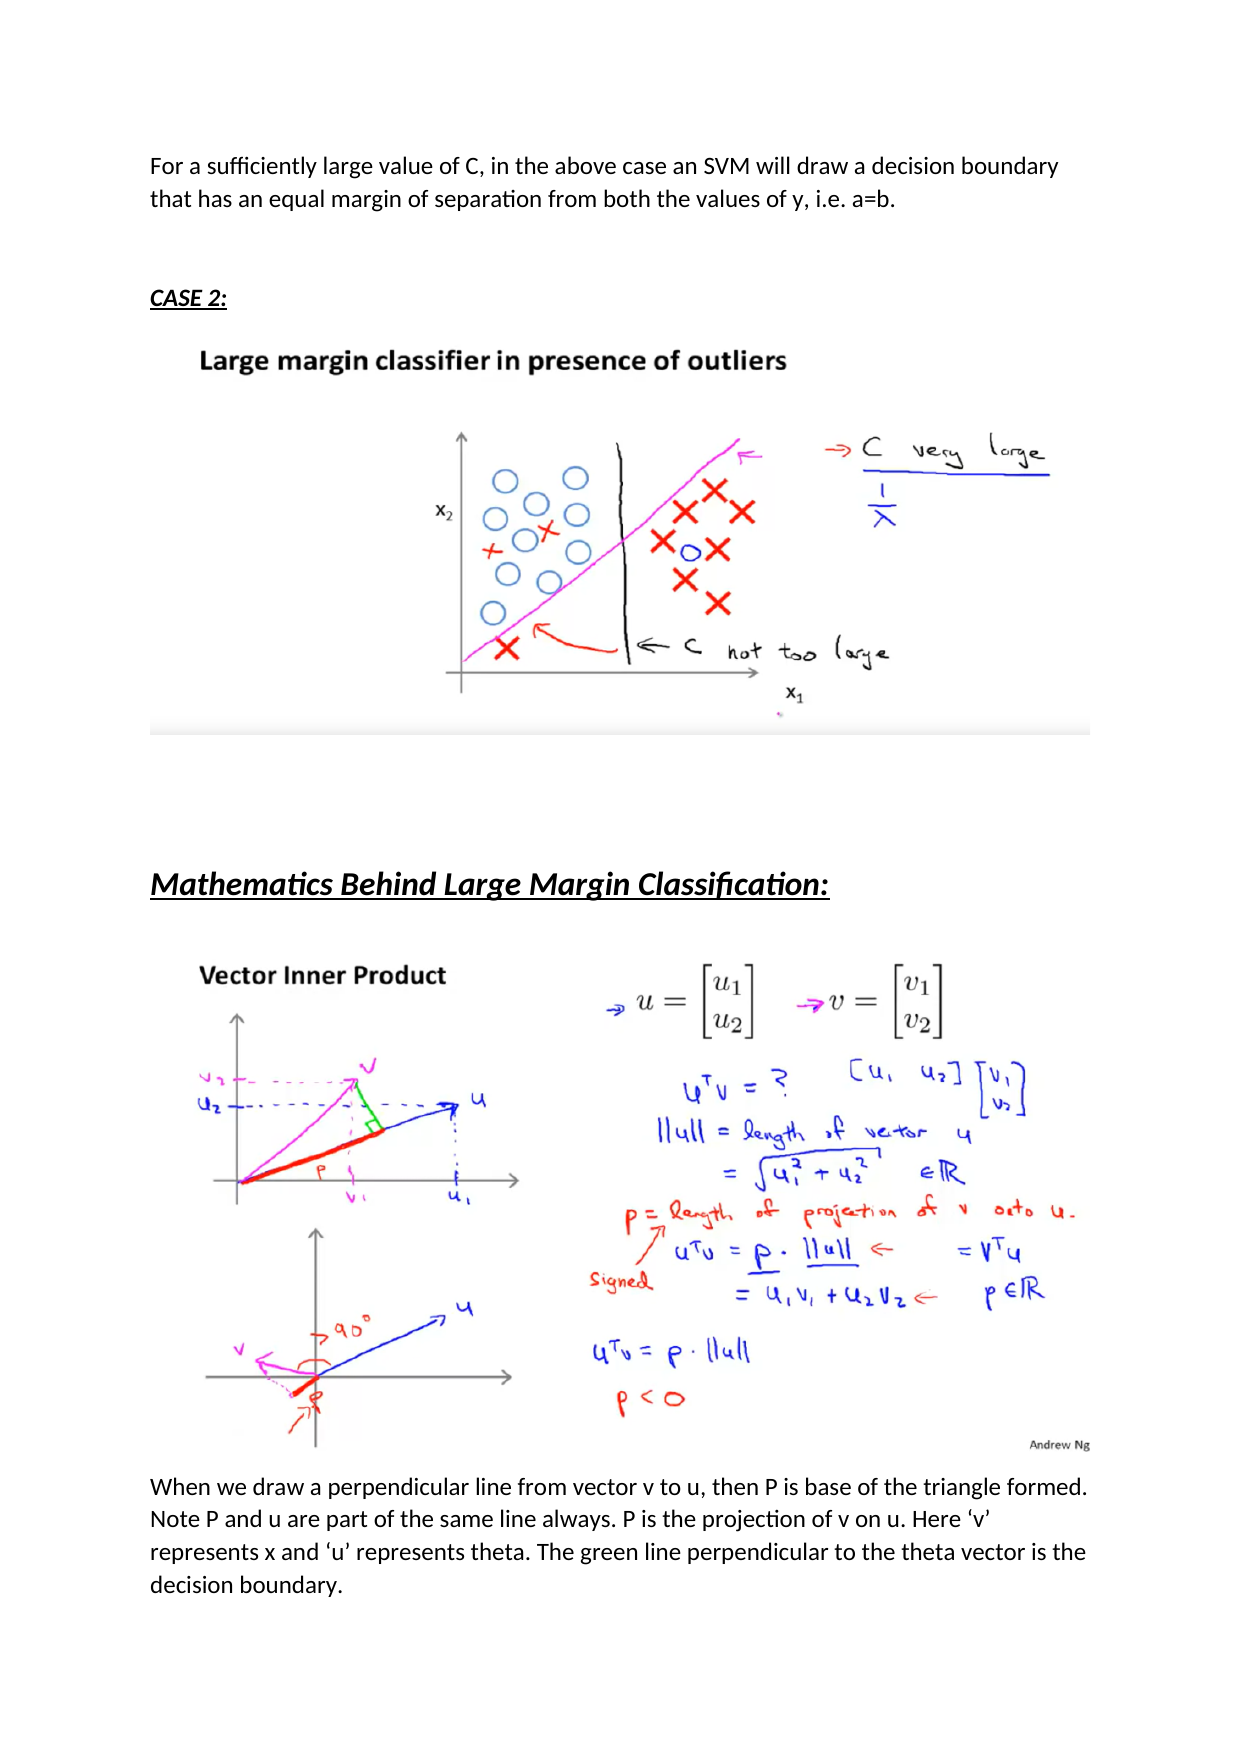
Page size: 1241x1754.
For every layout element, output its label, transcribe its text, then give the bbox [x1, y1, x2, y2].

picture [150, 923, 1091, 1452]
text For a sufficiently large value of C, in the above case an SVM will draw a decision boundary that has an equal margin of separation from both the values of y, i.e. a=b. [150, 150, 1090, 213]
text Mathematics Behind Large Margin Classification: [150, 863, 1090, 904]
text CASE 2: [150, 282, 1090, 313]
picture [150, 331, 1091, 735]
text When we draw a perpendicular line from vector v to u, then P is base of the triangle formed. Note P and u are part of the same line always. P is the projection of v on u. Here ‘v’ represents x and ‘u’ represents theta. The green line perpendicular to the theta vector is the decision boundary. [150, 1471, 1090, 1600]
